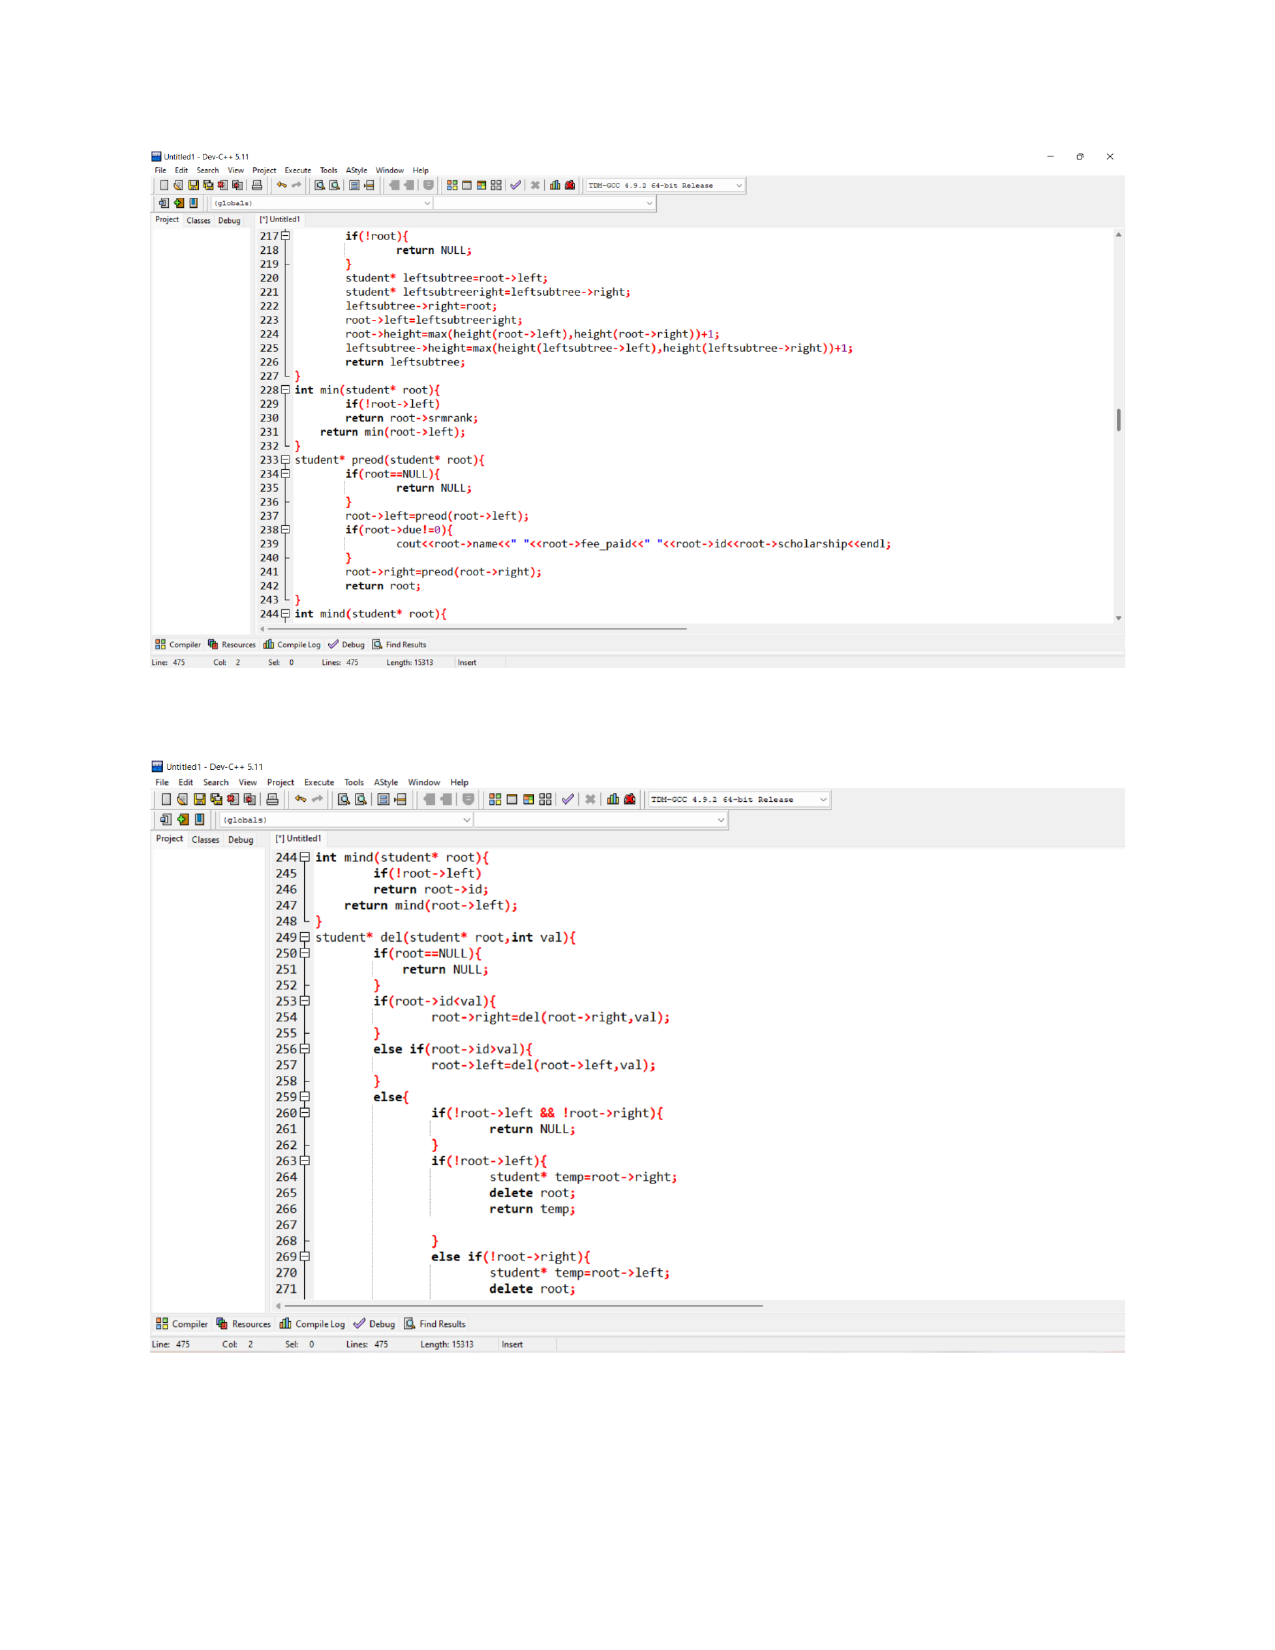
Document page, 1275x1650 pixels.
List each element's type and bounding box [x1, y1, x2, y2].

picture [150, 150, 1125, 668]
picture [150, 758, 1125, 1353]
